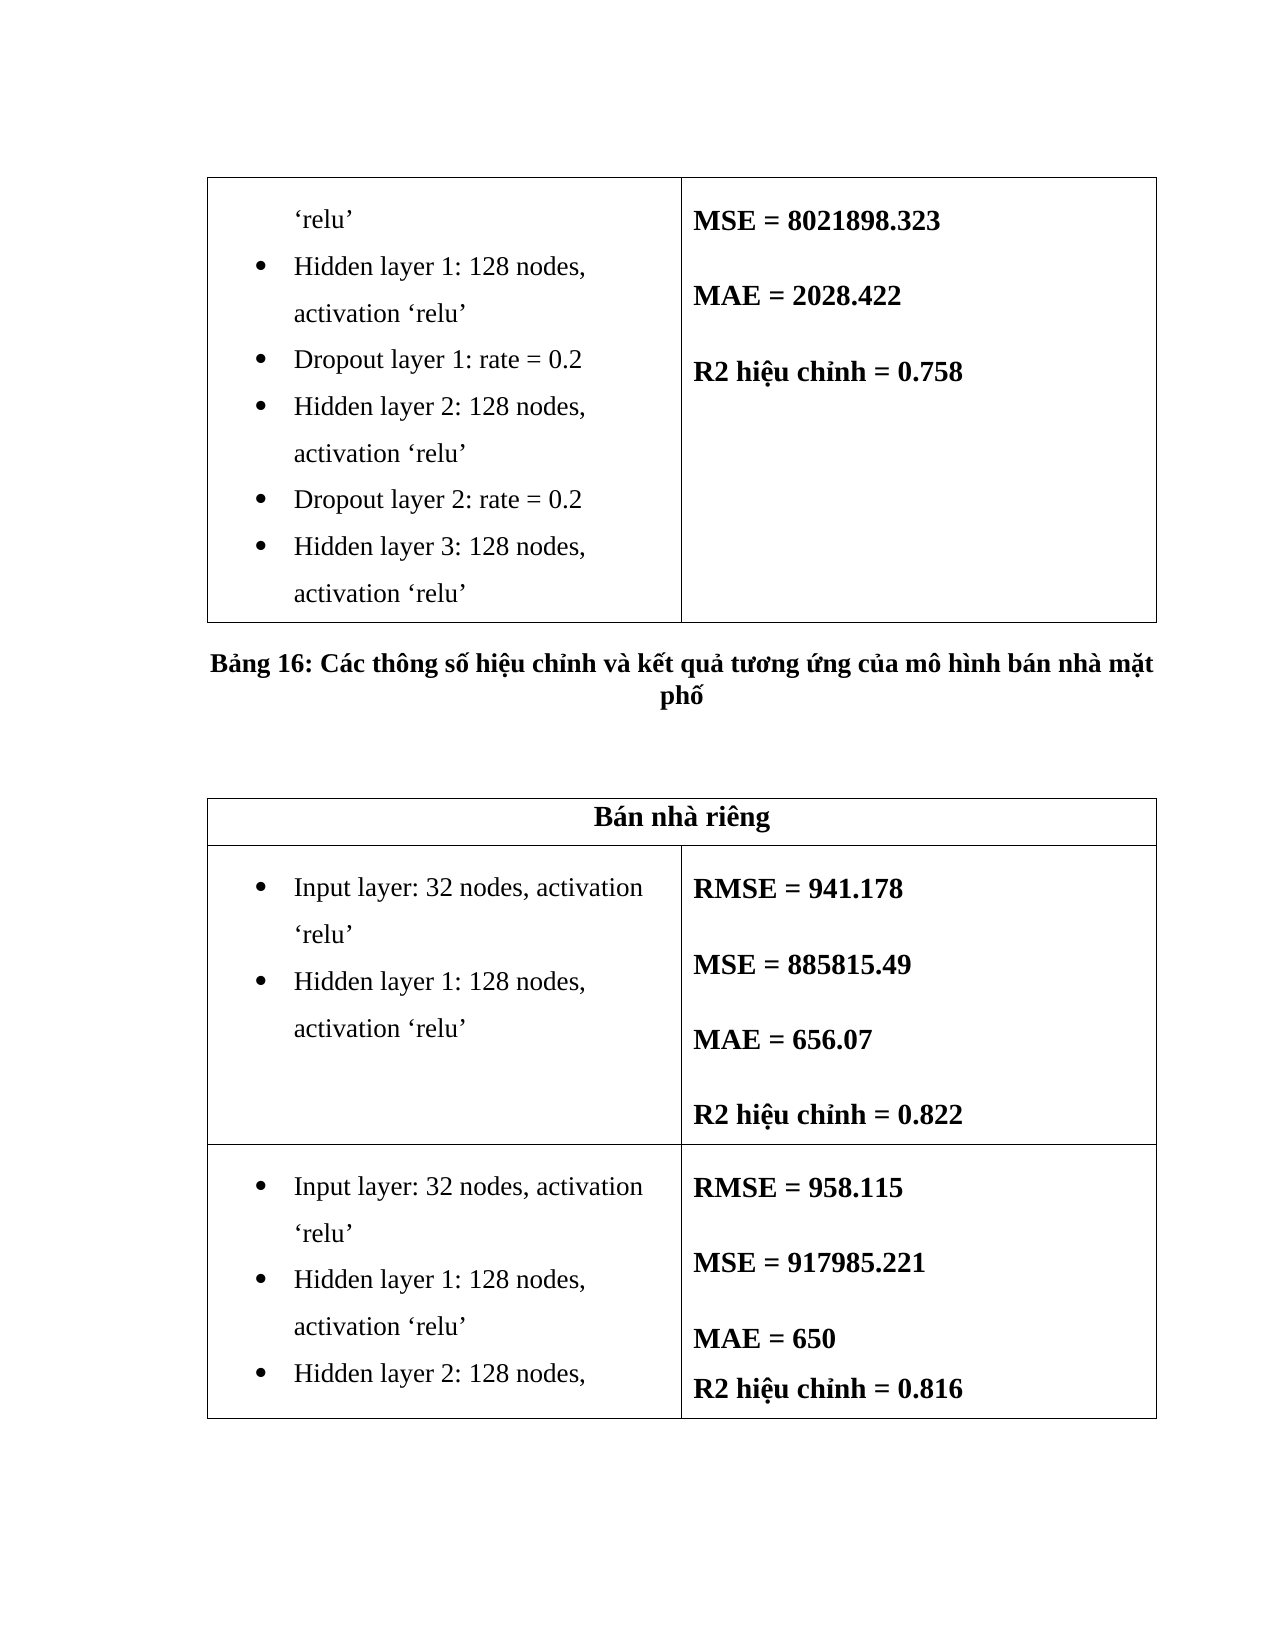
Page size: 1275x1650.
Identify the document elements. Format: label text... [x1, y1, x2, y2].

table_cell Input layer: 32 nodes, activation ‘relu’ Hidden layer 1: 128 nodes, activation ‘relu’ [208, 846, 681, 1144]
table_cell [208, 178, 681, 622]
text Bảng 16: Các thông số hiệu chỉnh và kết quả tương ứng của mô hình bán nhà mặt phố [207, 648, 1157, 710]
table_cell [682, 1145, 1156, 1418]
table_cell RMSE = 941.178 MSE = 885815.49 MAE = 656.07 R2 hiệu chỉnh = 0.822 [682, 846, 1156, 1144]
table_header Bán nhà riêng [208, 799, 1156, 845]
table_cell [208, 1145, 681, 1418]
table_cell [682, 178, 1156, 622]
